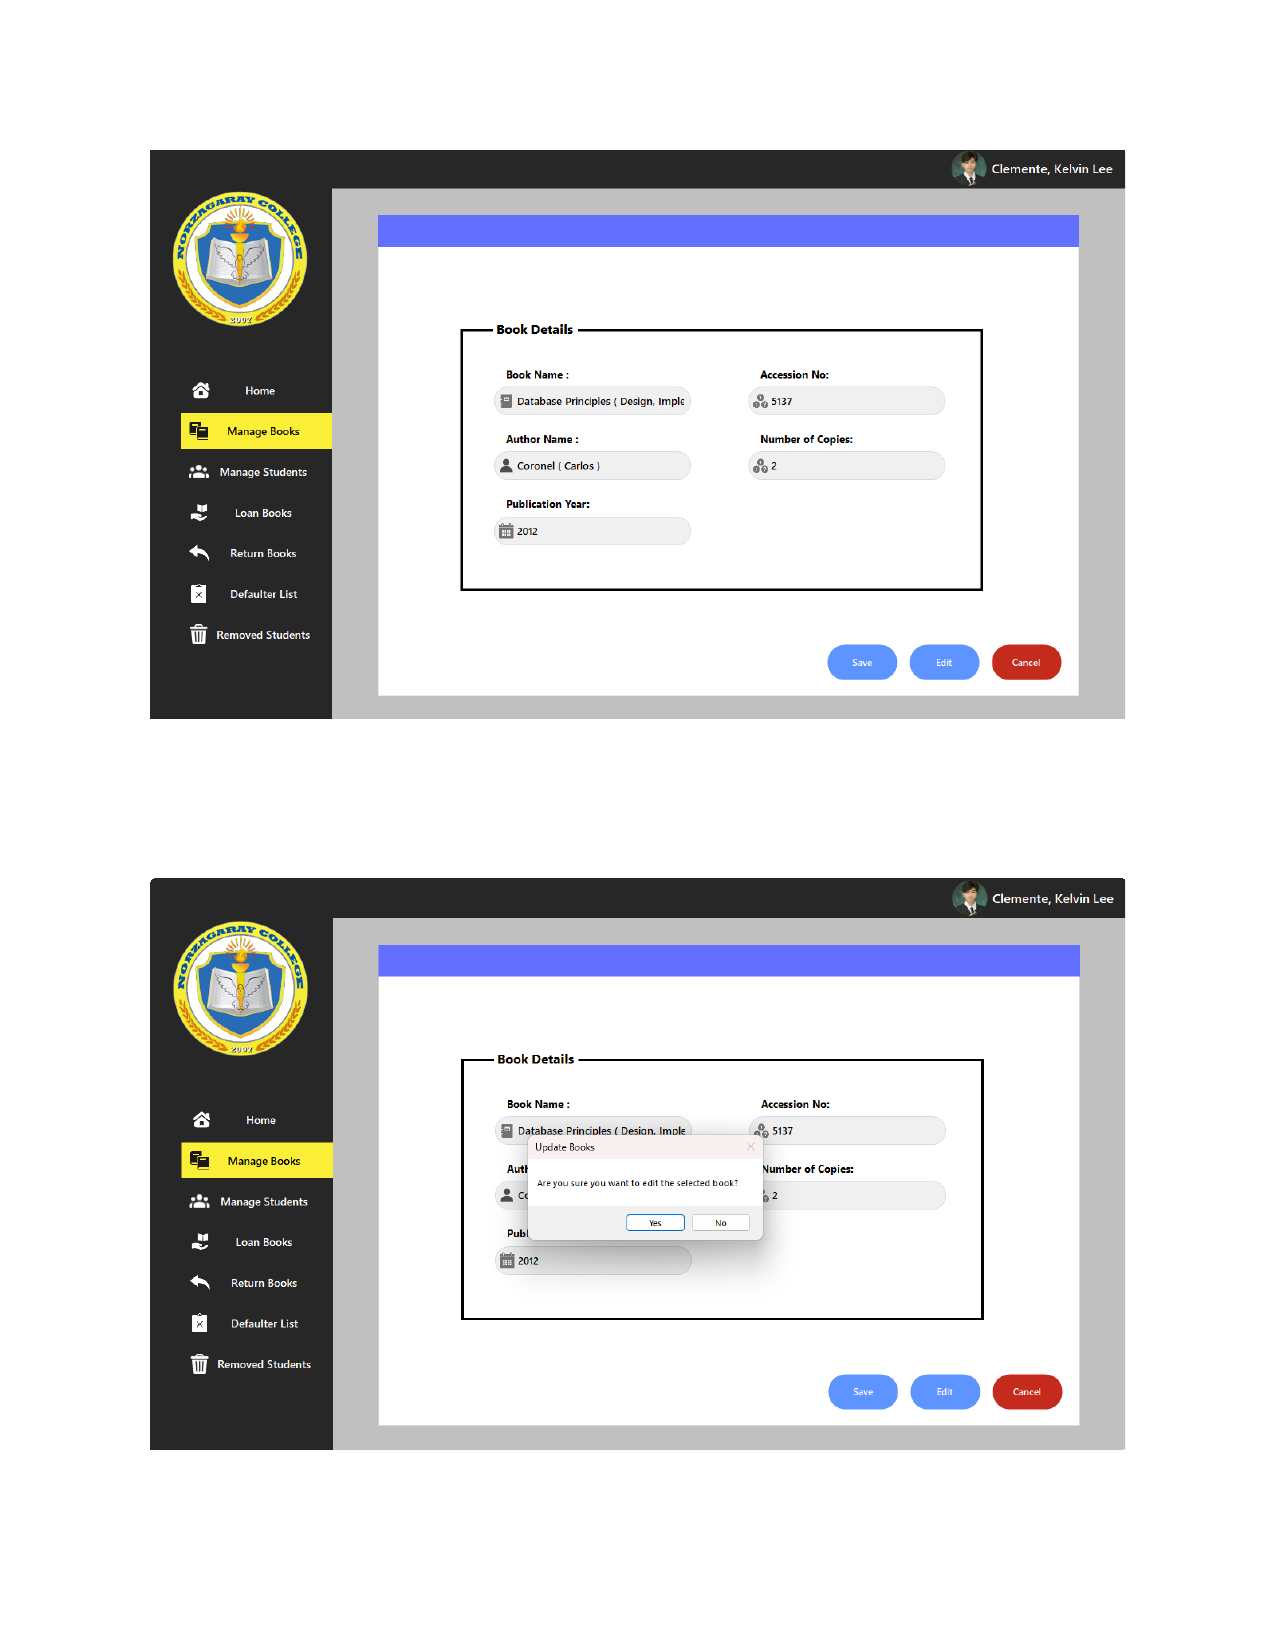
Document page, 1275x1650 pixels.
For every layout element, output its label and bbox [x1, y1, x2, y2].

picture [150, 150, 1125, 719]
picture [150, 878, 1125, 1450]
